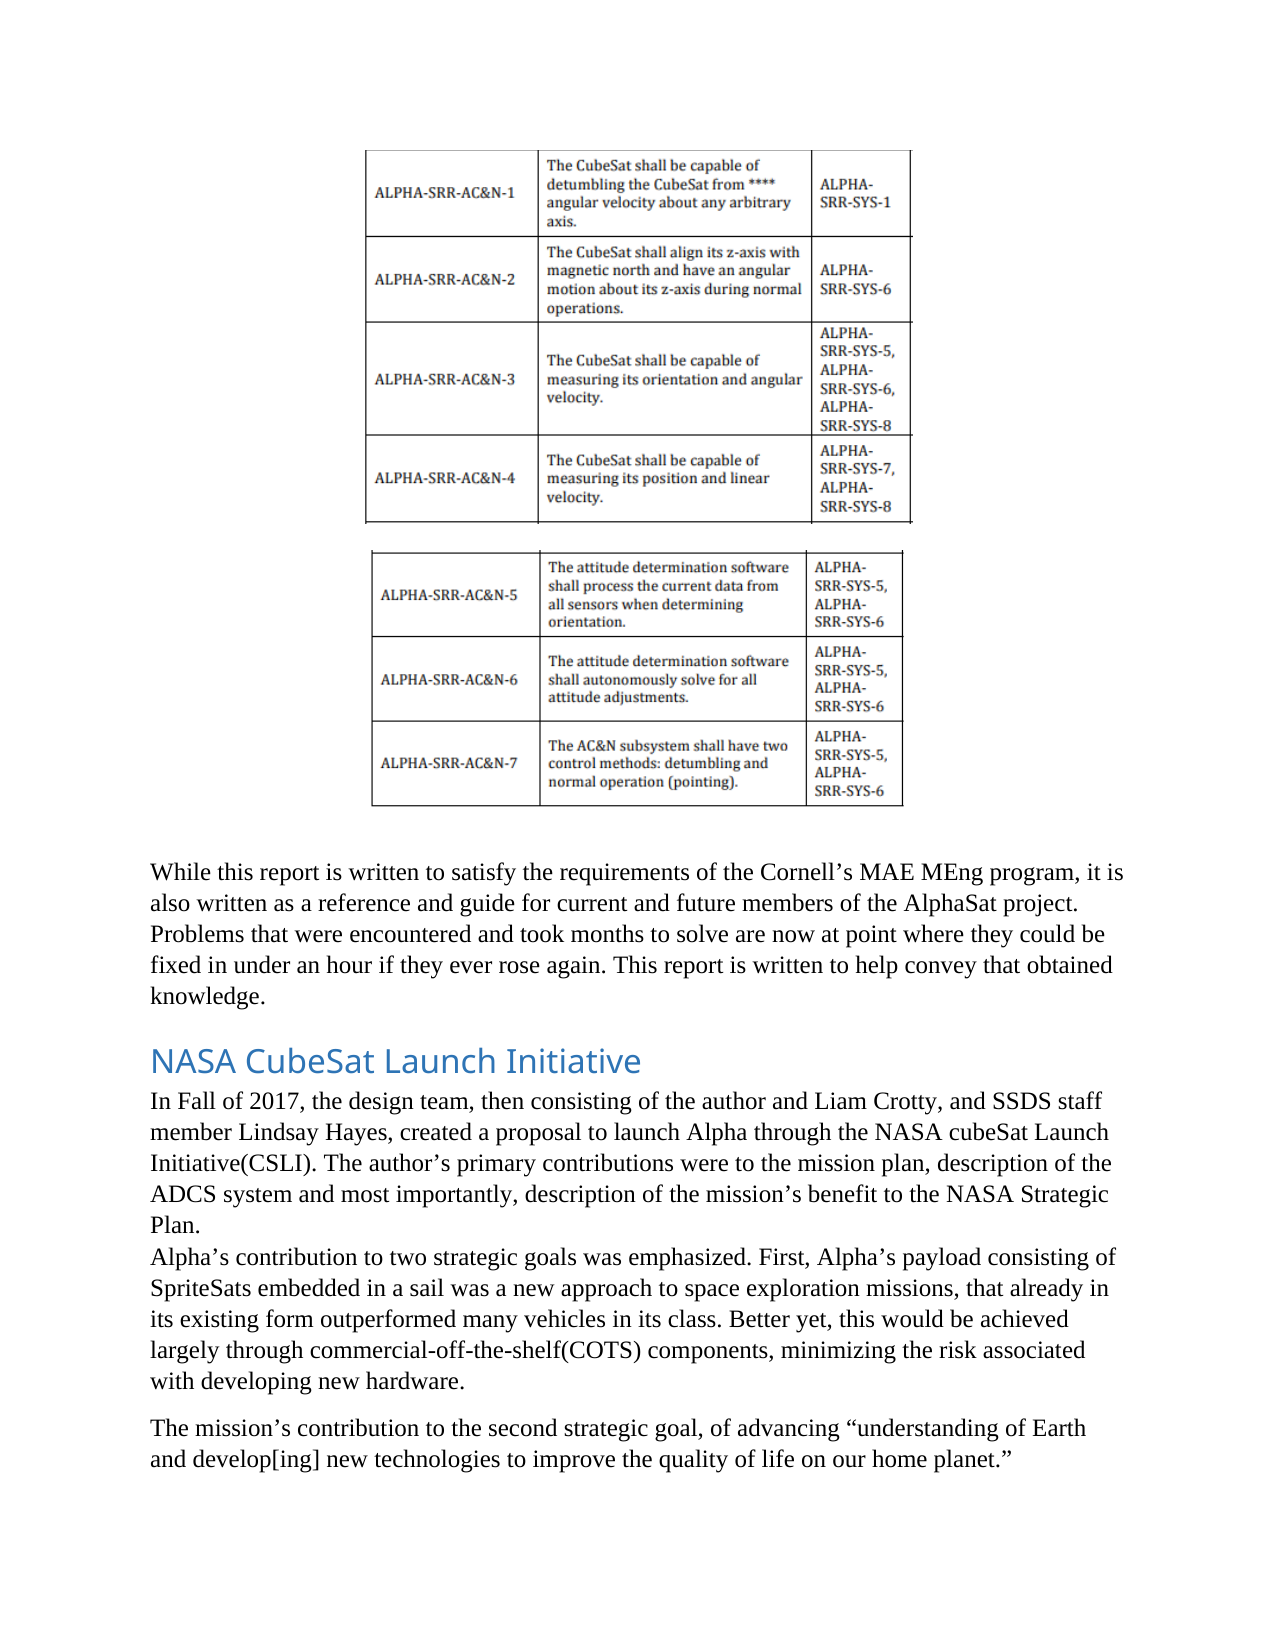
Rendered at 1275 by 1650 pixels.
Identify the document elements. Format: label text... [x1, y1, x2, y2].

text While this report is written to satisfy the requirements of the Cornell’s MAE MEng program, it is also written as a reference and guide for current and future members of the AlphaSat project. Problems that were encountered and took months to solve are now at point where they could be fixed in under an hour if they ever rose again. This report is written to help convey that obtained knowledge. [150, 857, 1125, 1010]
picture [371, 550, 904, 807]
picture [362, 150, 913, 524]
text In Fall of 2017, the design team, then consisting of the author and Liam Crotty, and SSDS staff member Lindsay Hayes, created a proposal to launch Alpha through the NASA cubeSat Launch Initiative(CSLI). The author’s primary contributions were to the mission plan, description of the ADCS system and most importantly, description of the mission’s benefit to the NASA Strategic Plan. Alpha’s contribution to two strategic goals was emphasized. First, Alpha’s payload consisting of SpriteSats embedded in a sail was a new approach to space exploration missions, that already in its existing form outperformed many vehicles in its class. Better yet, this would be achieved largely through commercial-off-the-shelf(COTS) components, minimizing the risk associated with developing new hardware. [150, 1086, 1125, 1394]
subtitle NASA CubeSat Launch Initiative [150, 1037, 1125, 1083]
text The mission’s contribution to the second strategic goal, of advancing “understanding of Earth and develop[ing] new technologies to improve the quality of life on our home planet.” [150, 1413, 1125, 1473]
